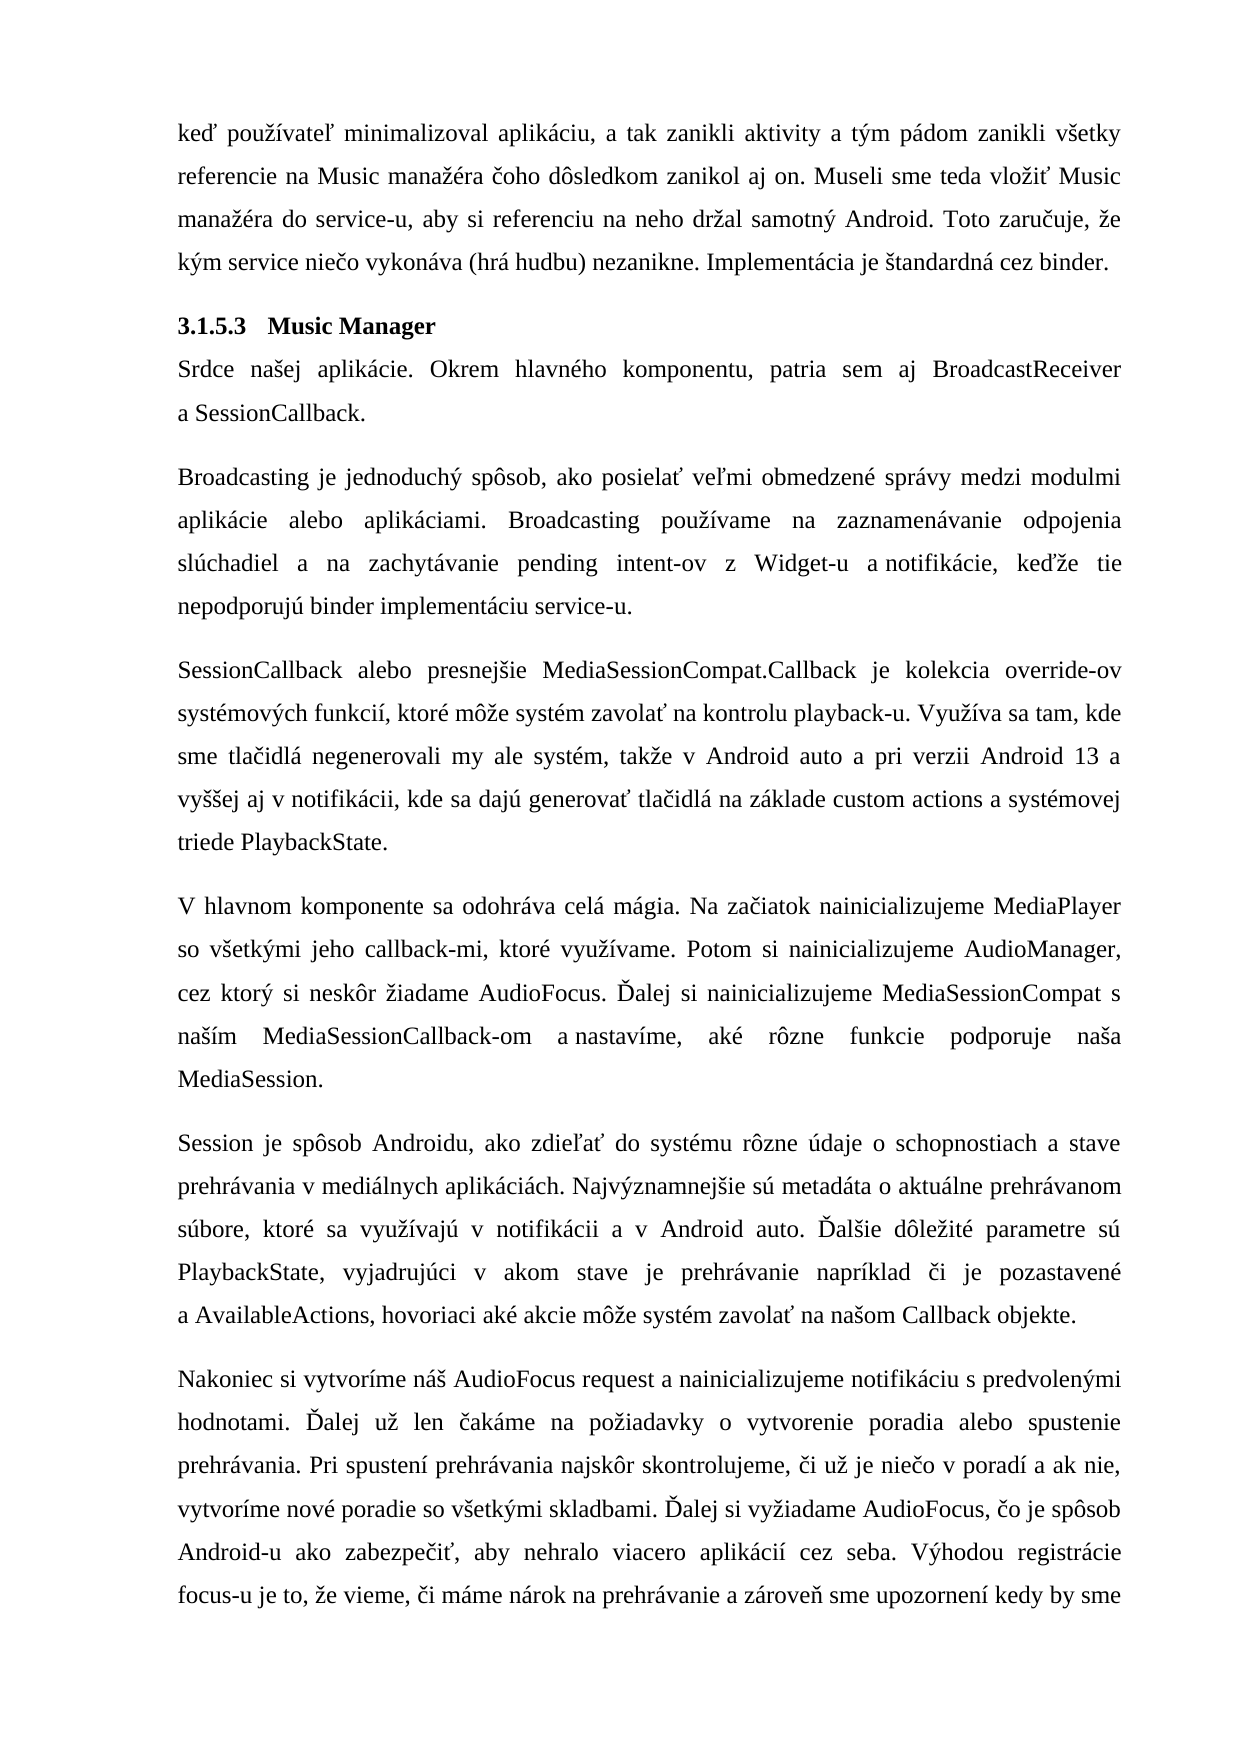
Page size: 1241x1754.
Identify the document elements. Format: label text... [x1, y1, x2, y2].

text Broadcasting je jednoduchý spôsob, ako posielať veľmi obmedzené správy medzi modulmi aplikácie alebo aplikáciami. Broadcasting používame na zaznamenávanie odpojenia slúchadiel a na zachytávanie pending intent-ov z Widget-u a notifikácie, keďže tie nepodporujú binder implementáciu service-u. [177, 462, 1122, 620]
text Session je spôsob Androidu, ako zdieľať do systému rôzne údaje o schopnostiach a stave prehrávania v mediálnych aplikáciách. Najvýznamnejšie sú metadáta o aktuálne prehrávanom súbore, ktoré sa využívajú v notifikácii a v Android auto. Ďalšie dôležité parametre sú PlaybackState, vyjadrujúci v akom stave je prehrávanie napríklad či je pozastavené a AvailableActions, hovoriaci aké akcie môže systém zavolať na našom Callback objekte. [177, 1128, 1122, 1329]
text V hlavnom komponente sa odohráva celá mágia. Na začiatok nainicializujeme MediaPlayer so všetkými jeho callback-mi, ktoré využívame. Potom si nainicializujeme AudioManager, cez ktorý si neskôr žiadame AudioFocus. Ďalej si nainicializujeme MediaSessionCompat s naším MediaSessionCallback-om a nastavíme, aké rôzne funkcie podporuje naša MediaSession. [177, 891, 1122, 1093]
text Srdce našej aplikácie. Okrem hlavného komponentu, patria sem aj BroadcastReceiver a SessionCallback. [177, 354, 1122, 426]
text SessionCallback alebo presnejšie MediaSessionCompat.Callback je kolekcia override-ov systémových funkcií, ktoré môže systém zavolať na kontrolu playback-u. Využíva sa tam, kde sme tlačidlá negenerovali my ale systém, takže v Android auto a pri verzii Android 13 a vyššej aj v notifikácii, kde sa dajú generovať tlačidlá na základe custom actions a systémovej triede PlaybackState. [177, 655, 1122, 856]
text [177, 1364, 1122, 1609]
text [177, 118, 1122, 276]
subtitle Music Manager [177, 311, 1122, 340]
